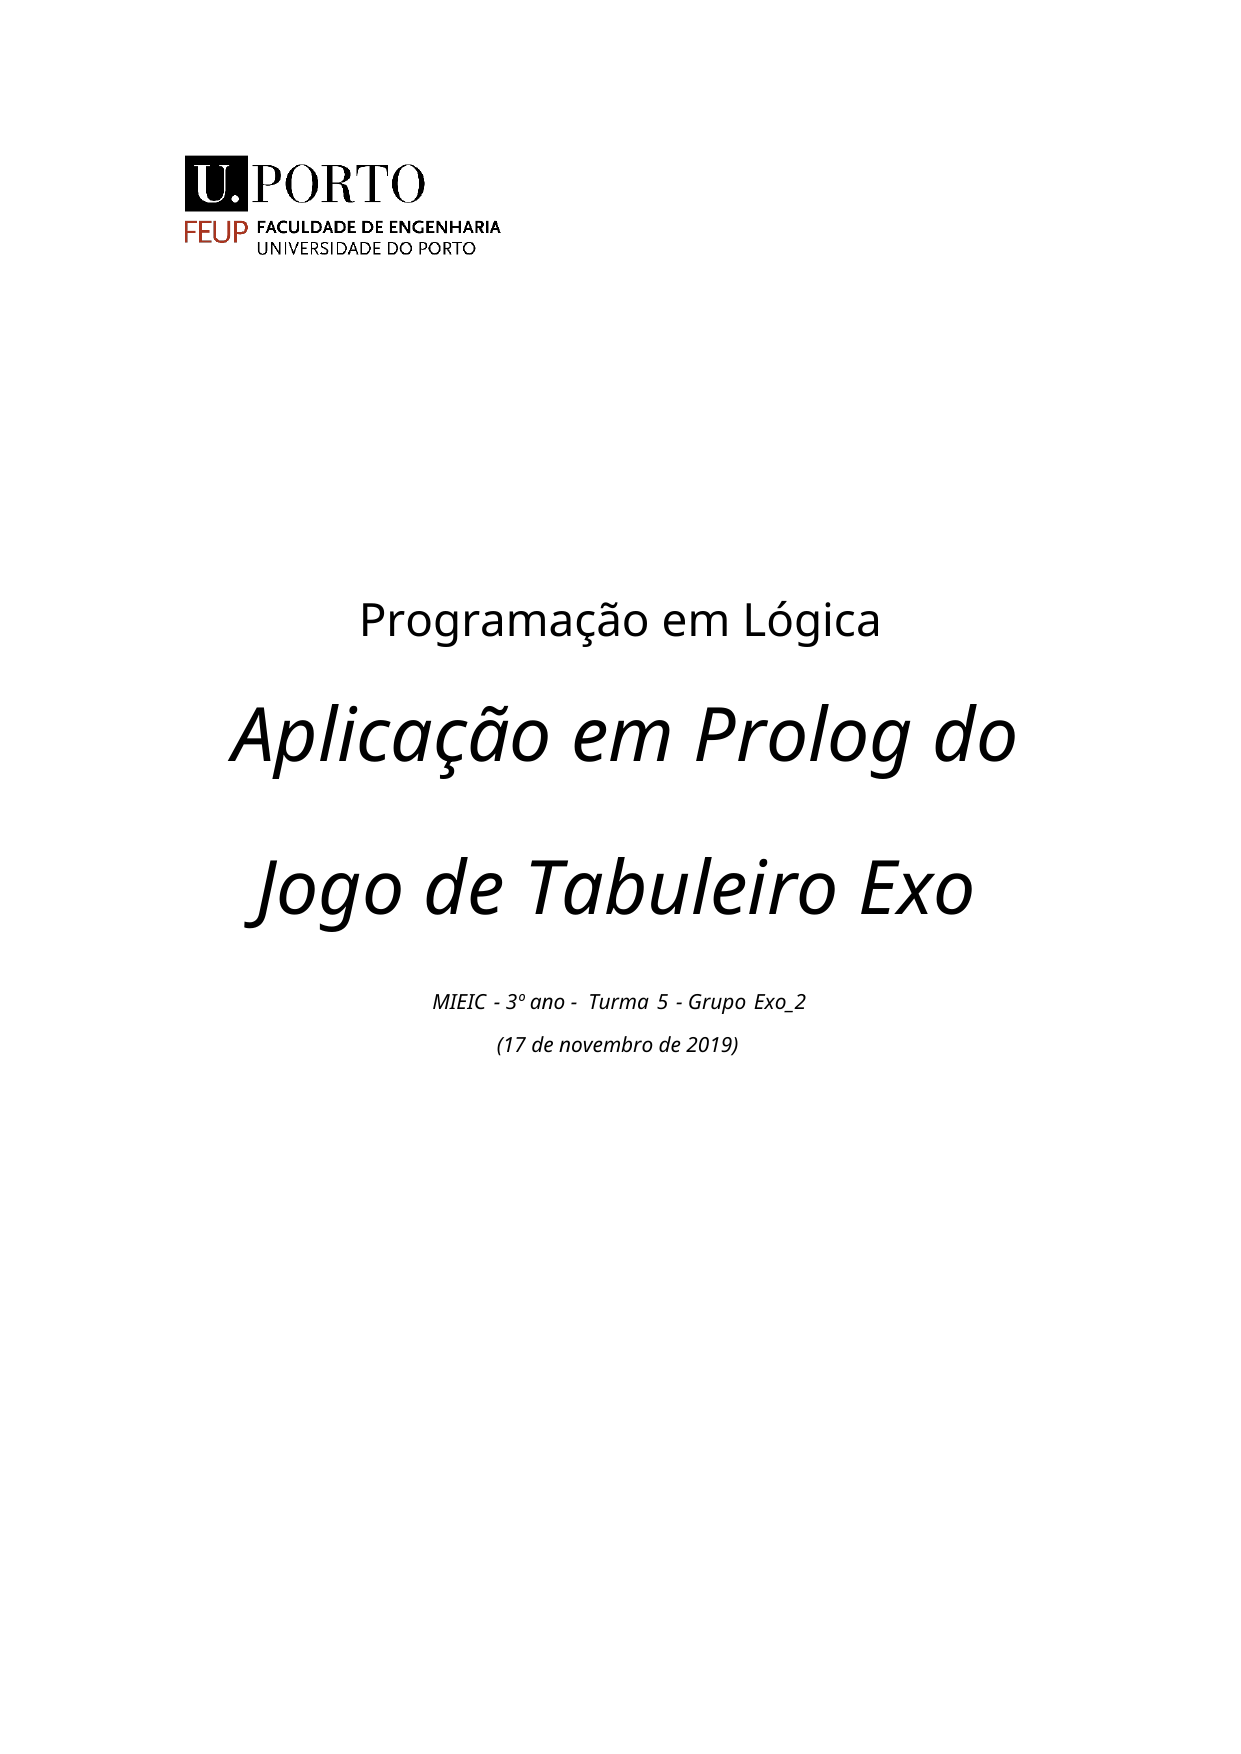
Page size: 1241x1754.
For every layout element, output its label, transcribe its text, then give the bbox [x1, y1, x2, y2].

picture [177, 147, 508, 263]
text MIEIC - 3º ano - Turma 5 - Grupo Exo_2 [177, 987, 1063, 1016]
text Programação em Lógica [177, 587, 1063, 650]
text Aplicação em Prolog do Jogo de Tabuleiro Exo [177, 681, 1063, 936]
text (17 de novembro de 2019) [177, 1030, 1063, 1058]
